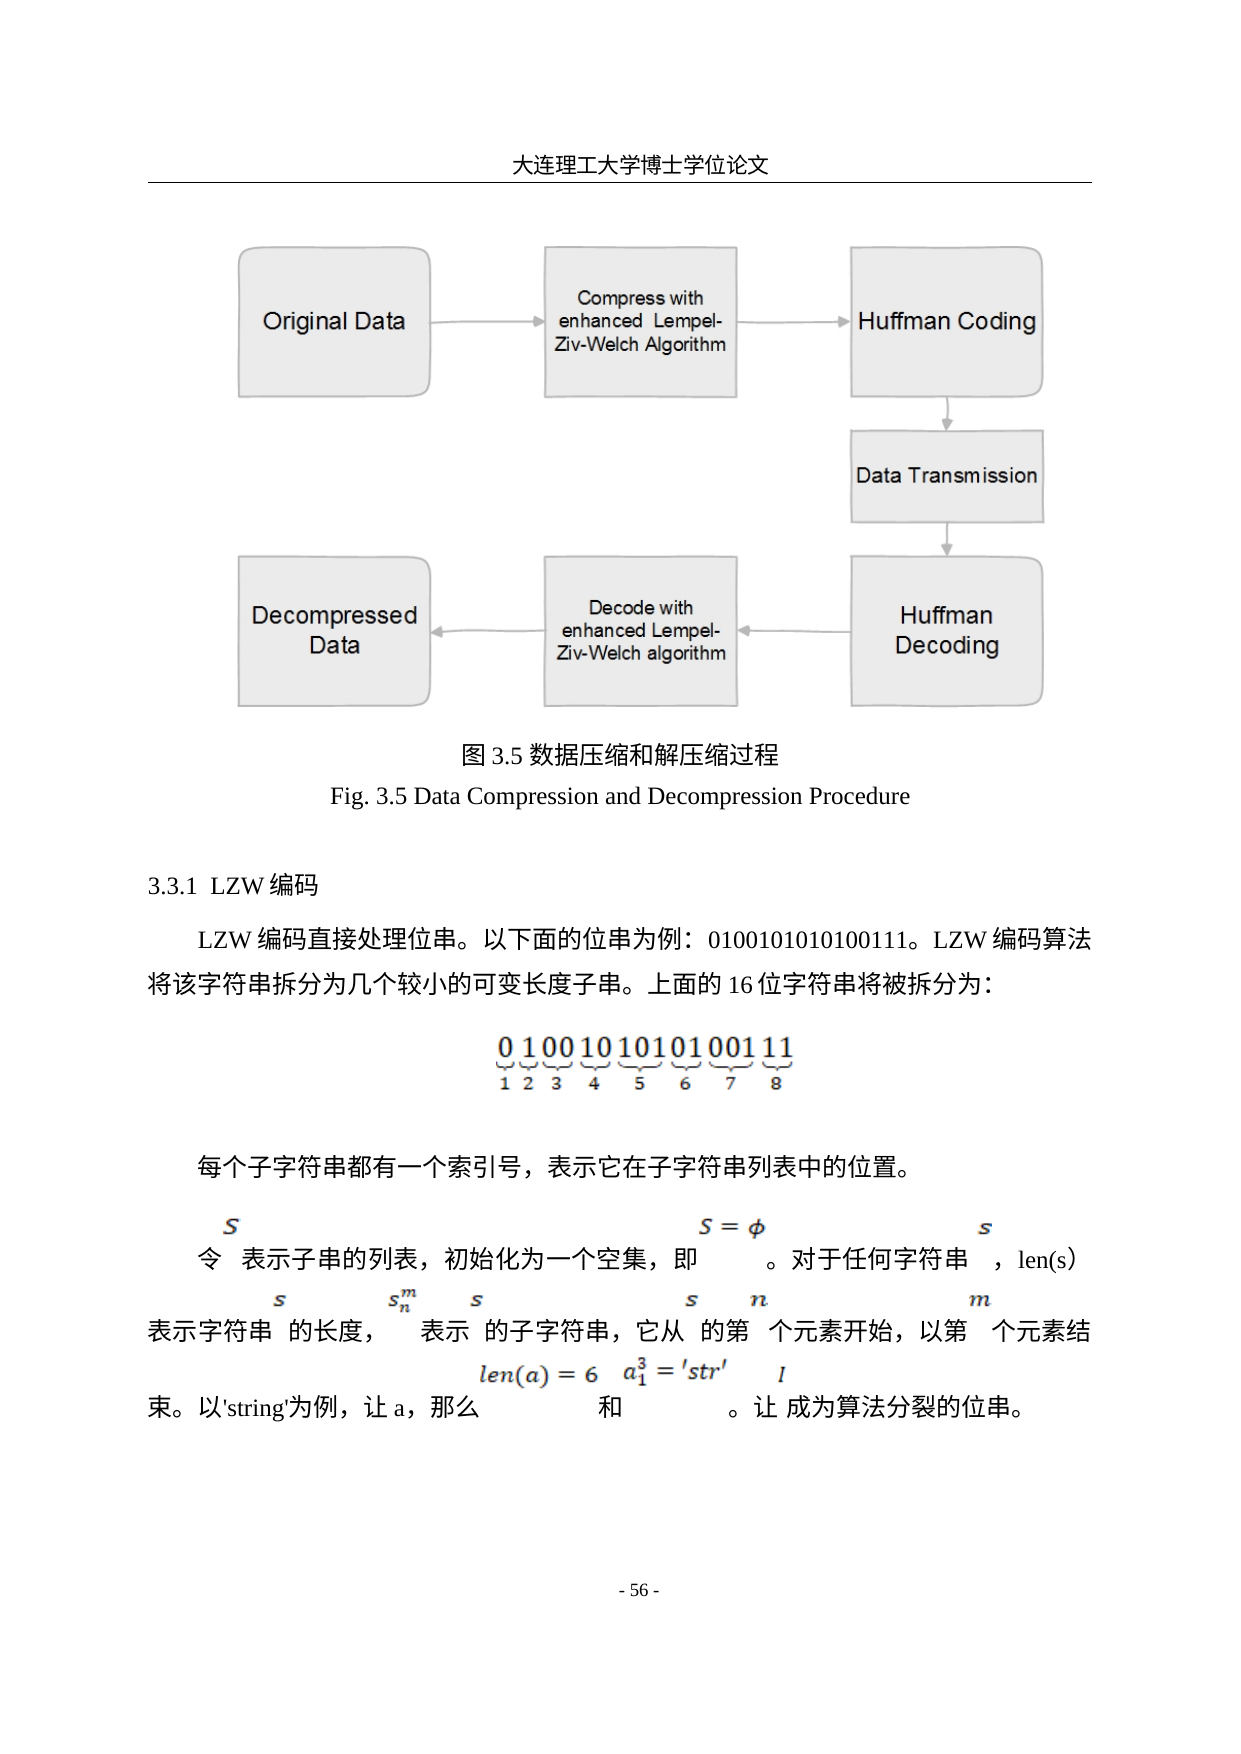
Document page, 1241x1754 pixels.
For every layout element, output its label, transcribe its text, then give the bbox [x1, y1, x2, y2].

picture [685, 1285, 700, 1320]
picture [699, 1213, 766, 1248]
text 每个子字符串都有一个索引号，表示它在子字符串列表中的位置。 [148, 1147, 1092, 1183]
picture [778, 1361, 787, 1396]
picture [750, 1285, 768, 1320]
text 图3.5 数据压缩和解压缩过程 [148, 736, 1092, 772]
subtitle 3.3.1 LZW编码 [148, 865, 1092, 902]
picture [223, 1213, 241, 1248]
text 令表示子串的列表，初始化为一个空集，即。对于任何字符串，len(s）表示字符串的长度，表示的子字符串，它从的第个元素开始，以第个元素结束。以'string'为例，让a，那么和。让成为算法分裂的位串。 [148, 1213, 1092, 1424]
picture [470, 1285, 485, 1320]
picture [273, 1285, 288, 1320]
picture [969, 1285, 992, 1320]
picture [479, 1361, 599, 1396]
picture [388, 1285, 420, 1320]
picture [623, 1356, 729, 1396]
text LZW编码直接处理位串。以下面的位串为例：0100101010100111。LZW编码算法将该字符串拆分为几个较小的可变长度子串。上面的16位字符串将被拆分为： [148, 920, 1092, 1001]
picture [236, 245, 1050, 708]
text Fig. 3.5 Data Compression and Decompression Procedure [148, 781, 1092, 810]
picture [970, 1213, 992, 1248]
picture [496, 1031, 794, 1099]
